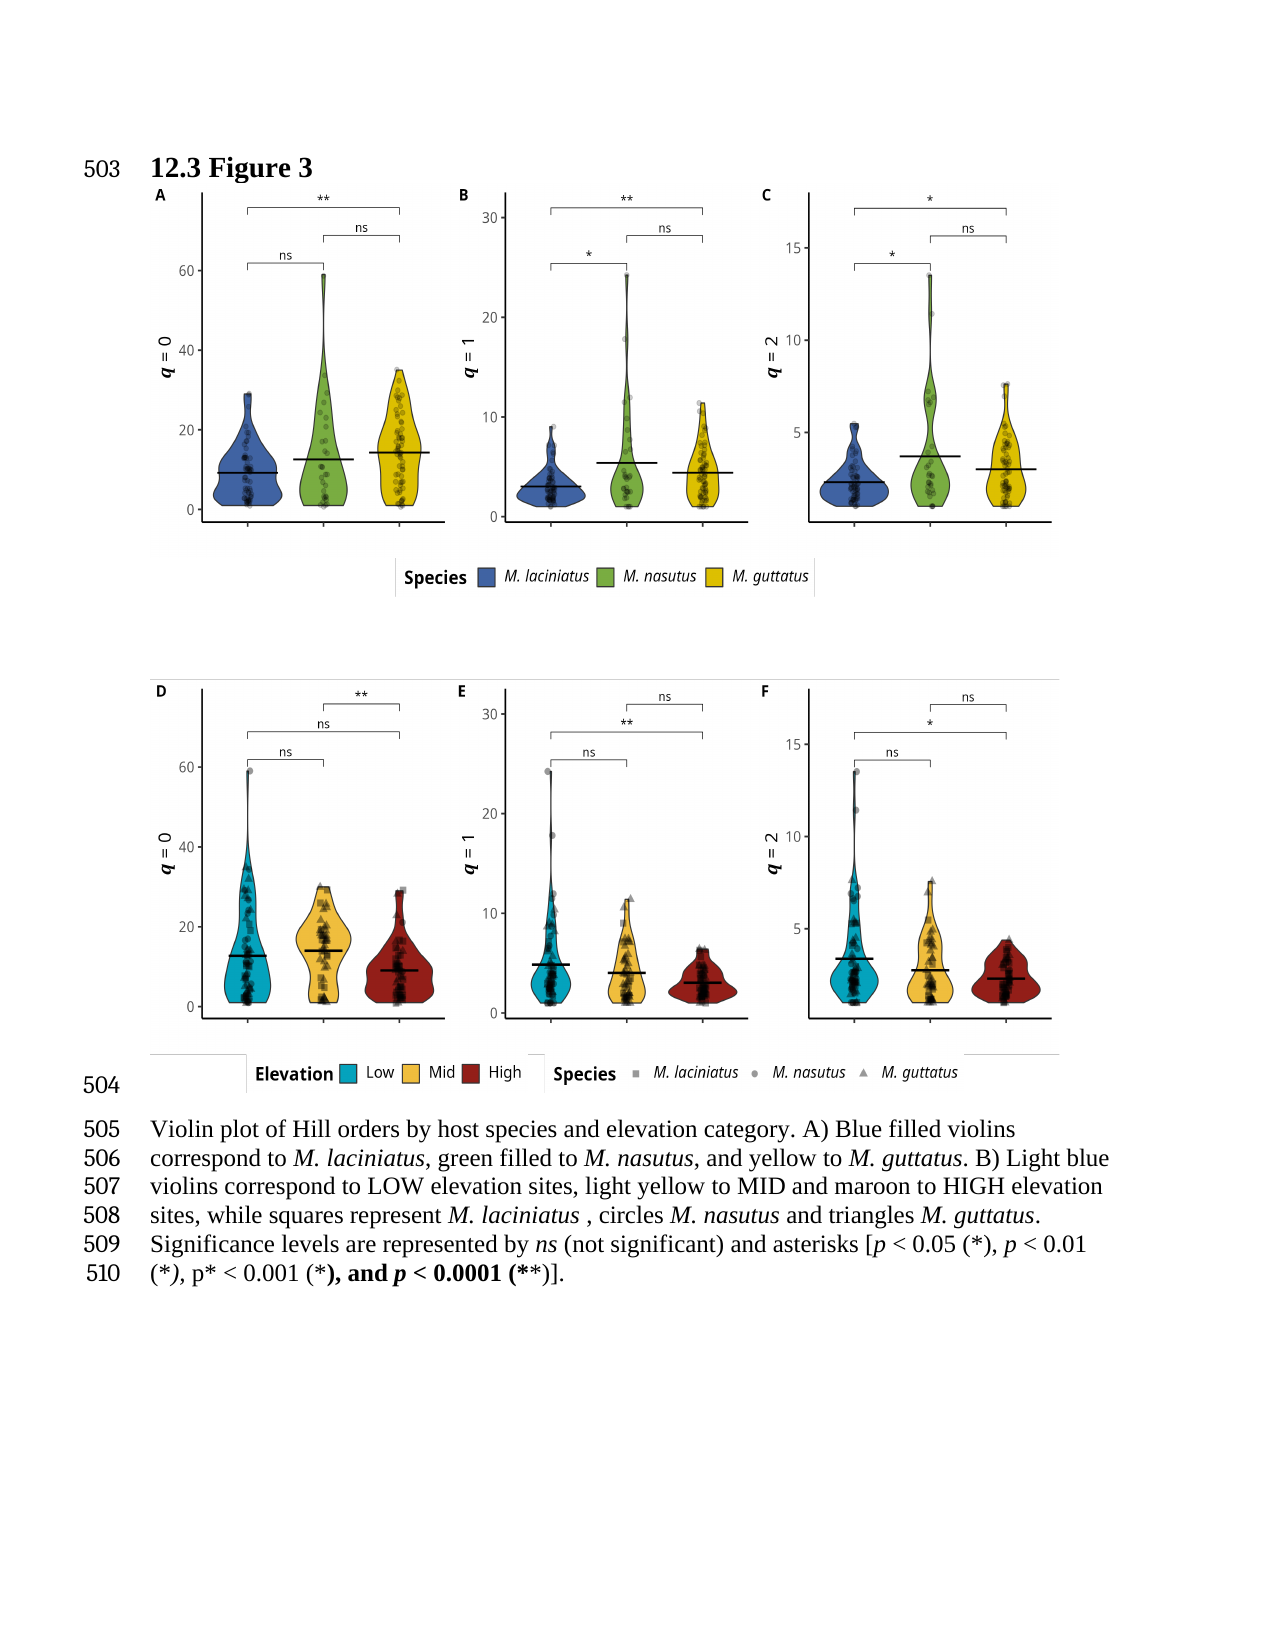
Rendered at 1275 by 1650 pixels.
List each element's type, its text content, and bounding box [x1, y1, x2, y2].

subtitle 12.3 Figure 3 [150, 150, 1125, 183]
picture [150, 183, 1060, 1093]
text Violin plot of Hill orders by host species and elevation category. A) Blue filled violins correspond to M. laciniatus, green filled to M. nasutus, and yellow to M. guttatus. B) Light blue violins correspond to LOW elevation sites, light yellow to MID and maroon to HIGH elevation sites, while squares represent M. laciniatus , circles M. nasutus and triangles M. guttatus. Significance levels are represented by ns (not significant) and asterisks [p < 0.05 (*), p < 0.01 (*), p* < 0.001 (*), and p < 0.0001 (**)]. [150, 1114, 1125, 1286]
